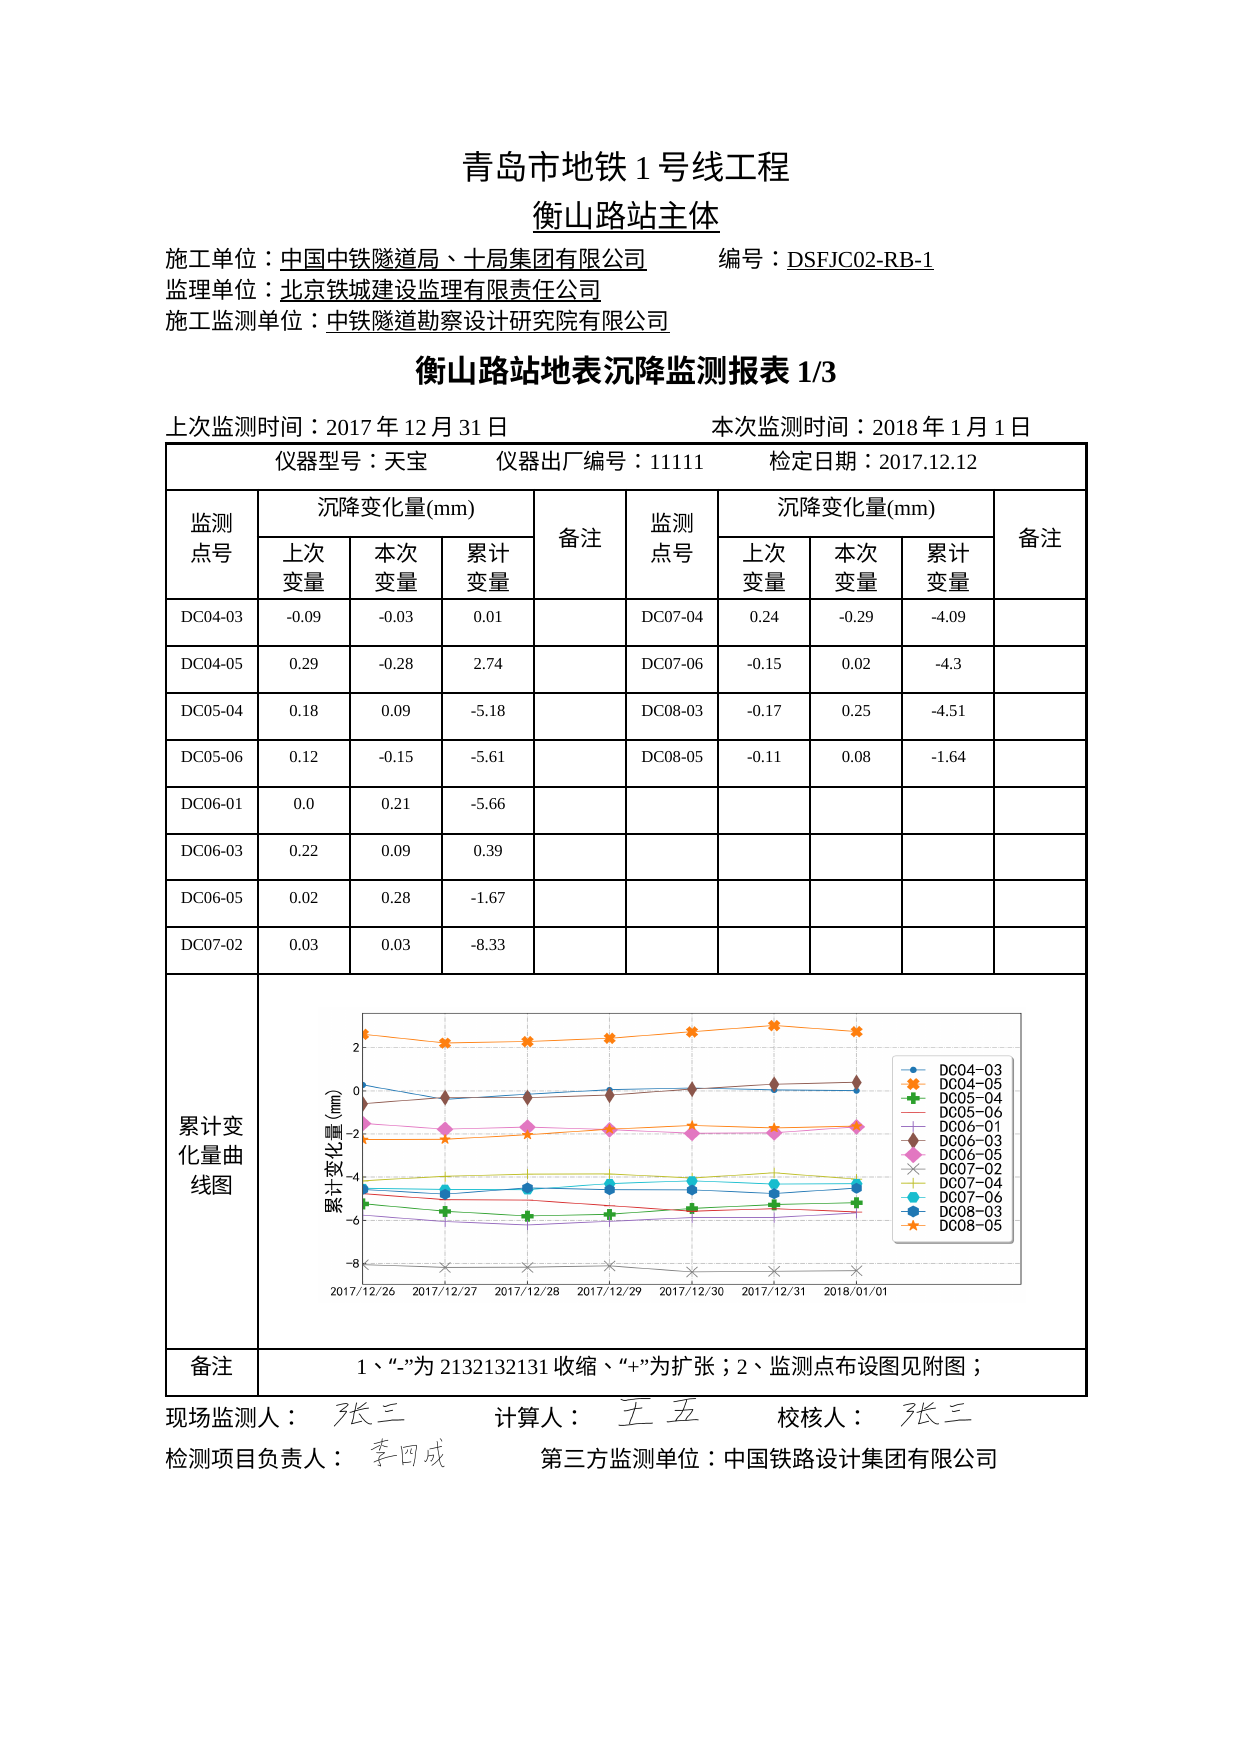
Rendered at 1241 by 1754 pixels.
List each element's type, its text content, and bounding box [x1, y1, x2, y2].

table_cell -1.67 [443, 881, 533, 926]
table_cell [535, 788, 625, 832]
table_cell 0.22 [259, 835, 349, 879]
text 施工监测单位：中铁隧道勘察设计研究院有限公司 [165, 305, 1087, 337]
table_cell [535, 741, 625, 786]
table_cell 本次 变量 [811, 538, 901, 598]
table_cell 累计变化量曲线图 [167, 975, 257, 1348]
table_cell [995, 600, 1085, 645]
table_cell -0.09 [259, 600, 349, 645]
table_cell [903, 788, 993, 832]
table_cell [535, 647, 625, 692]
table_cell [995, 835, 1085, 879]
table_cell 本次 变量 [351, 538, 441, 598]
table_cell -0.29 [811, 600, 901, 645]
table_cell 备注 [167, 1350, 257, 1395]
table_cell 监测 点号 [627, 491, 717, 598]
table_cell [811, 835, 901, 879]
table_cell 0.25 [811, 694, 901, 739]
table_cell [719, 788, 809, 832]
table_cell 2.74 [443, 647, 533, 692]
table_cell [995, 928, 1085, 973]
table_cell [259, 975, 1085, 1348]
table_cell 0.0 [259, 788, 349, 832]
table_cell -0.17 [719, 694, 809, 739]
table_cell 0.01 [443, 600, 533, 645]
table_cell -1.64 [903, 741, 993, 786]
table_cell [995, 881, 1085, 926]
table_cell 0.08 [811, 741, 901, 786]
table_cell [535, 928, 625, 973]
picture [888, 1397, 1007, 1427]
table_cell 0.21 [351, 788, 441, 832]
text 监理单位：北京铁城建设监理有限责任公司 [165, 274, 1087, 305]
table_cell [535, 835, 625, 879]
table_cell DC07-02 [167, 928, 257, 973]
text 上次监测时间：2017年12月31日 本次监测时间：2018年1月1日 [165, 411, 1087, 442]
picture [321, 1397, 440, 1427]
table_cell [719, 881, 809, 926]
table_cell 备注 [995, 491, 1085, 598]
table_cell 0.39 [443, 835, 533, 879]
table_cell [535, 694, 625, 739]
table_cell 0.18 [259, 694, 349, 739]
table_cell 上次 变量 [259, 538, 349, 598]
table_cell 1、“-”为2132132131收缩、“+”为扩张；2、监测点布设图见附图； [259, 1350, 1085, 1395]
table_cell 0.29 [259, 647, 349, 692]
table_cell [535, 600, 625, 645]
table_cell [995, 694, 1085, 739]
table_cell DC08-03 [627, 694, 717, 739]
table_header 仪器型号：天宝 仪器出厂编号：11111 检定日期：2017.12.12 [167, 445, 1085, 489]
table_cell -4.3 [903, 647, 993, 692]
table_cell -0.15 [719, 647, 809, 692]
text 衡山路站主体 [165, 184, 1087, 239]
table_cell 0.09 [351, 694, 441, 739]
table_cell DC06-01 [167, 788, 257, 832]
table_cell [811, 928, 901, 973]
table_cell -8.33 [443, 928, 533, 973]
table_cell -5.66 [443, 788, 533, 832]
table_cell DC07-04 [627, 600, 717, 645]
table_cell 累计 变量 [903, 538, 993, 598]
table_cell DC05-06 [167, 741, 257, 786]
table_cell 0.09 [351, 835, 441, 879]
text 衡山路站地表沉降监测报表1/3 [165, 349, 1087, 392]
text 青岛市地铁1号线工程 [165, 159, 1087, 184]
picture [604, 1397, 723, 1427]
table_cell [719, 928, 809, 973]
table_cell 沉降变化量(mm) [719, 491, 993, 536]
table_cell DC04-05 [167, 647, 257, 692]
table_cell [627, 788, 717, 832]
table_cell 累计 变量 [443, 538, 533, 598]
table_cell [995, 647, 1085, 692]
table_cell 0.12 [259, 741, 349, 786]
table_cell DC04-03 [167, 600, 257, 645]
table_cell DC06-05 [167, 881, 257, 926]
table_cell [903, 928, 993, 973]
text 施工单位：中国中铁隧道局、十局集团有限公司 编号：DSFJC02-RB-1 [165, 243, 1087, 274]
table_cell 0.03 [259, 928, 349, 973]
table_cell 监测 点号 [167, 491, 257, 598]
table_cell [535, 881, 625, 926]
table_cell -5.61 [443, 741, 533, 786]
table_cell [995, 741, 1085, 786]
table_cell -4.51 [903, 694, 993, 739]
table_cell DC07-06 [627, 647, 717, 692]
table_cell [627, 835, 717, 879]
table_cell [627, 928, 717, 973]
picture [317, 1007, 1027, 1303]
table_cell 备注 [535, 491, 625, 598]
table_cell 0.03 [351, 928, 441, 973]
text 检测项目负责人： 第三方监测单位：中国铁路设计集团有限公司 [165, 1438, 1087, 1474]
table_cell -5.18 [443, 694, 533, 739]
table_cell 沉降变化量(mm) [259, 491, 533, 536]
table_cell DC06-03 [167, 835, 257, 879]
table_cell -0.11 [719, 741, 809, 786]
table_cell 0.02 [259, 881, 349, 926]
table_cell [811, 881, 901, 926]
table_cell -0.28 [351, 647, 441, 692]
table_cell DC08-05 [627, 741, 717, 786]
table_cell -0.03 [351, 600, 441, 645]
table_cell 0.24 [719, 600, 809, 645]
table_cell [627, 881, 717, 926]
picture [367, 1437, 486, 1468]
table_cell [995, 788, 1085, 832]
table_cell [903, 835, 993, 879]
table_cell 0.02 [811, 647, 901, 692]
table_cell DC05-04 [167, 694, 257, 739]
table_cell 0.28 [351, 881, 441, 926]
table_cell [719, 835, 809, 879]
table_cell [811, 788, 901, 832]
table_cell -4.09 [903, 600, 993, 645]
table_cell [903, 881, 993, 926]
table_cell -0.15 [351, 741, 441, 786]
table_cell 上次 变量 [719, 538, 809, 598]
